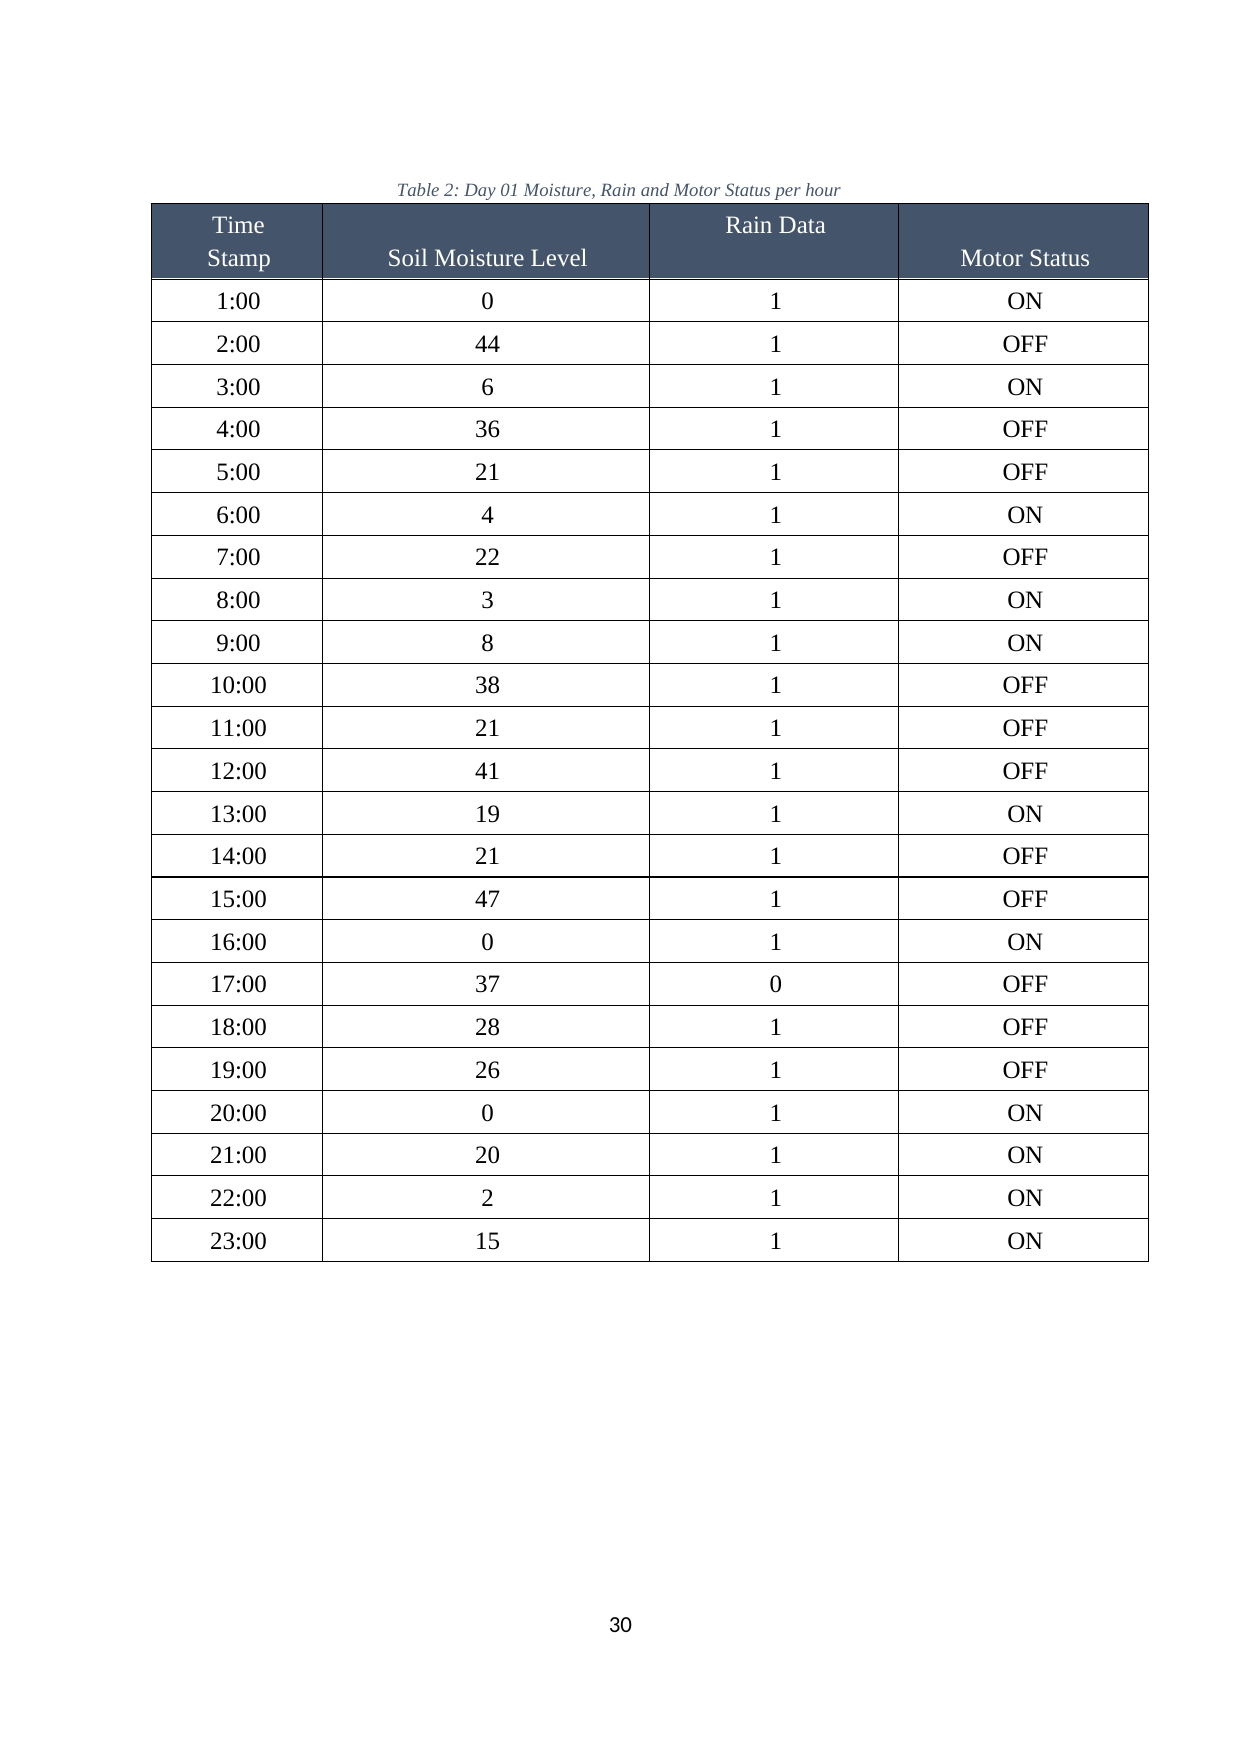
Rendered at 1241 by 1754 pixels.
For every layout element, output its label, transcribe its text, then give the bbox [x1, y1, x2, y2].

table_cell 47 [323, 878, 649, 919]
table_cell 20:00 [152, 1091, 322, 1133]
table_cell 6 [323, 365, 649, 407]
table_cell 0 [323, 1091, 649, 1133]
table_cell 36 [323, 408, 649, 449]
table_cell 28 [323, 1006, 649, 1047]
table_cell 1 [650, 1048, 898, 1090]
table_cell ON [899, 920, 1148, 962]
table_cell 1 [650, 1091, 898, 1133]
table_cell 7:00 [152, 536, 322, 577]
table_cell 21 [323, 835, 649, 876]
table_cell 0 [650, 963, 898, 1004]
table_cell 3 [323, 579, 649, 620]
table_cell 4:00 [152, 408, 322, 449]
table_cell 1 [650, 664, 898, 706]
table_cell OFF [899, 450, 1148, 492]
table_cell 26 [323, 1048, 649, 1090]
table_cell 1 [650, 579, 898, 620]
table_cell OFF [899, 878, 1148, 919]
table_cell 1 [650, 621, 898, 663]
table_cell 1 [650, 749, 898, 791]
table_cell 1 [650, 280, 898, 321]
table_cell ON [899, 1091, 1148, 1133]
table_cell 14:00 [152, 835, 322, 876]
table_cell 16:00 [152, 920, 322, 962]
table_header Time Stamp [152, 204, 322, 278]
table_cell 15 [323, 1219, 649, 1261]
table_cell 0 [323, 280, 649, 321]
table_cell ON [899, 1219, 1148, 1261]
table_cell 1:00 [152, 280, 322, 321]
table_cell 1 [650, 878, 898, 919]
table_cell 21 [323, 450, 649, 492]
table_cell 22 [323, 536, 649, 577]
table_cell 37 [323, 963, 649, 1004]
table_cell 44 [323, 322, 649, 364]
table_header Rain Data [650, 204, 898, 278]
table_cell OFF [899, 1048, 1148, 1090]
table_cell ON [899, 792, 1148, 834]
table_cell 8 [323, 621, 649, 663]
table_cell 1 [650, 1176, 898, 1218]
table_cell 11:00 [152, 707, 322, 748]
table_cell 1 [650, 536, 898, 577]
table_cell 22:00 [152, 1176, 322, 1218]
table_cell OFF [899, 322, 1148, 364]
table_cell 18:00 [152, 1006, 322, 1047]
table_cell OFF [899, 835, 1148, 876]
table_cell 1 [650, 707, 898, 748]
table_cell 38 [323, 664, 649, 706]
table_cell ON [899, 1176, 1148, 1218]
table_cell ON [899, 280, 1148, 321]
table_cell ON [899, 621, 1148, 663]
table_cell ON [899, 579, 1148, 620]
table_cell 1 [650, 450, 898, 492]
table_cell 21 [323, 707, 649, 748]
table_cell 2 [323, 1176, 649, 1218]
table_cell 15:00 [152, 878, 322, 919]
table_cell 12:00 [152, 749, 322, 791]
table_cell ON [899, 1134, 1148, 1175]
table_header Soil Moisture Level [323, 204, 649, 278]
table_cell OFF [899, 963, 1148, 1004]
table_cell 1 [650, 365, 898, 407]
table_cell 5:00 [152, 450, 322, 492]
table_cell 21:00 [152, 1134, 322, 1175]
table_cell OFF [899, 749, 1148, 791]
table_cell 1 [650, 1219, 898, 1261]
table_cell 1 [650, 493, 898, 535]
table_cell 1 [650, 322, 898, 364]
table_cell 19 [323, 792, 649, 834]
table_cell 1 [650, 1006, 898, 1047]
table_cell 4 [323, 493, 649, 535]
table_cell 3:00 [152, 365, 322, 407]
table_cell 1 [650, 1134, 898, 1175]
table_cell 23:00 [152, 1219, 322, 1261]
table_cell 41 [323, 749, 649, 791]
table_cell 2:00 [152, 322, 322, 364]
table_cell 17:00 [152, 963, 322, 1004]
table_cell 1 [650, 792, 898, 834]
table_cell OFF [899, 408, 1148, 449]
table_cell OFF [899, 707, 1148, 748]
table_cell 19:00 [152, 1048, 322, 1090]
table_cell 8:00 [152, 579, 322, 620]
table_cell ON [899, 365, 1148, 407]
table_cell 10:00 [152, 664, 322, 706]
table_cell OFF [899, 536, 1148, 577]
table_cell 0 [323, 920, 649, 962]
table_cell 1 [650, 835, 898, 876]
table_cell ON [899, 493, 1148, 535]
table_header Motor Status [899, 204, 1148, 278]
table_cell 6:00 [152, 493, 322, 535]
table_cell OFF [899, 1006, 1148, 1047]
table_cell OFF [899, 664, 1148, 706]
table_cell 1 [650, 408, 898, 449]
table_cell 9:00 [152, 621, 322, 663]
table_cell 1 [650, 920, 898, 962]
table_cell 13:00 [152, 792, 322, 834]
table_cell 20 [323, 1134, 649, 1175]
